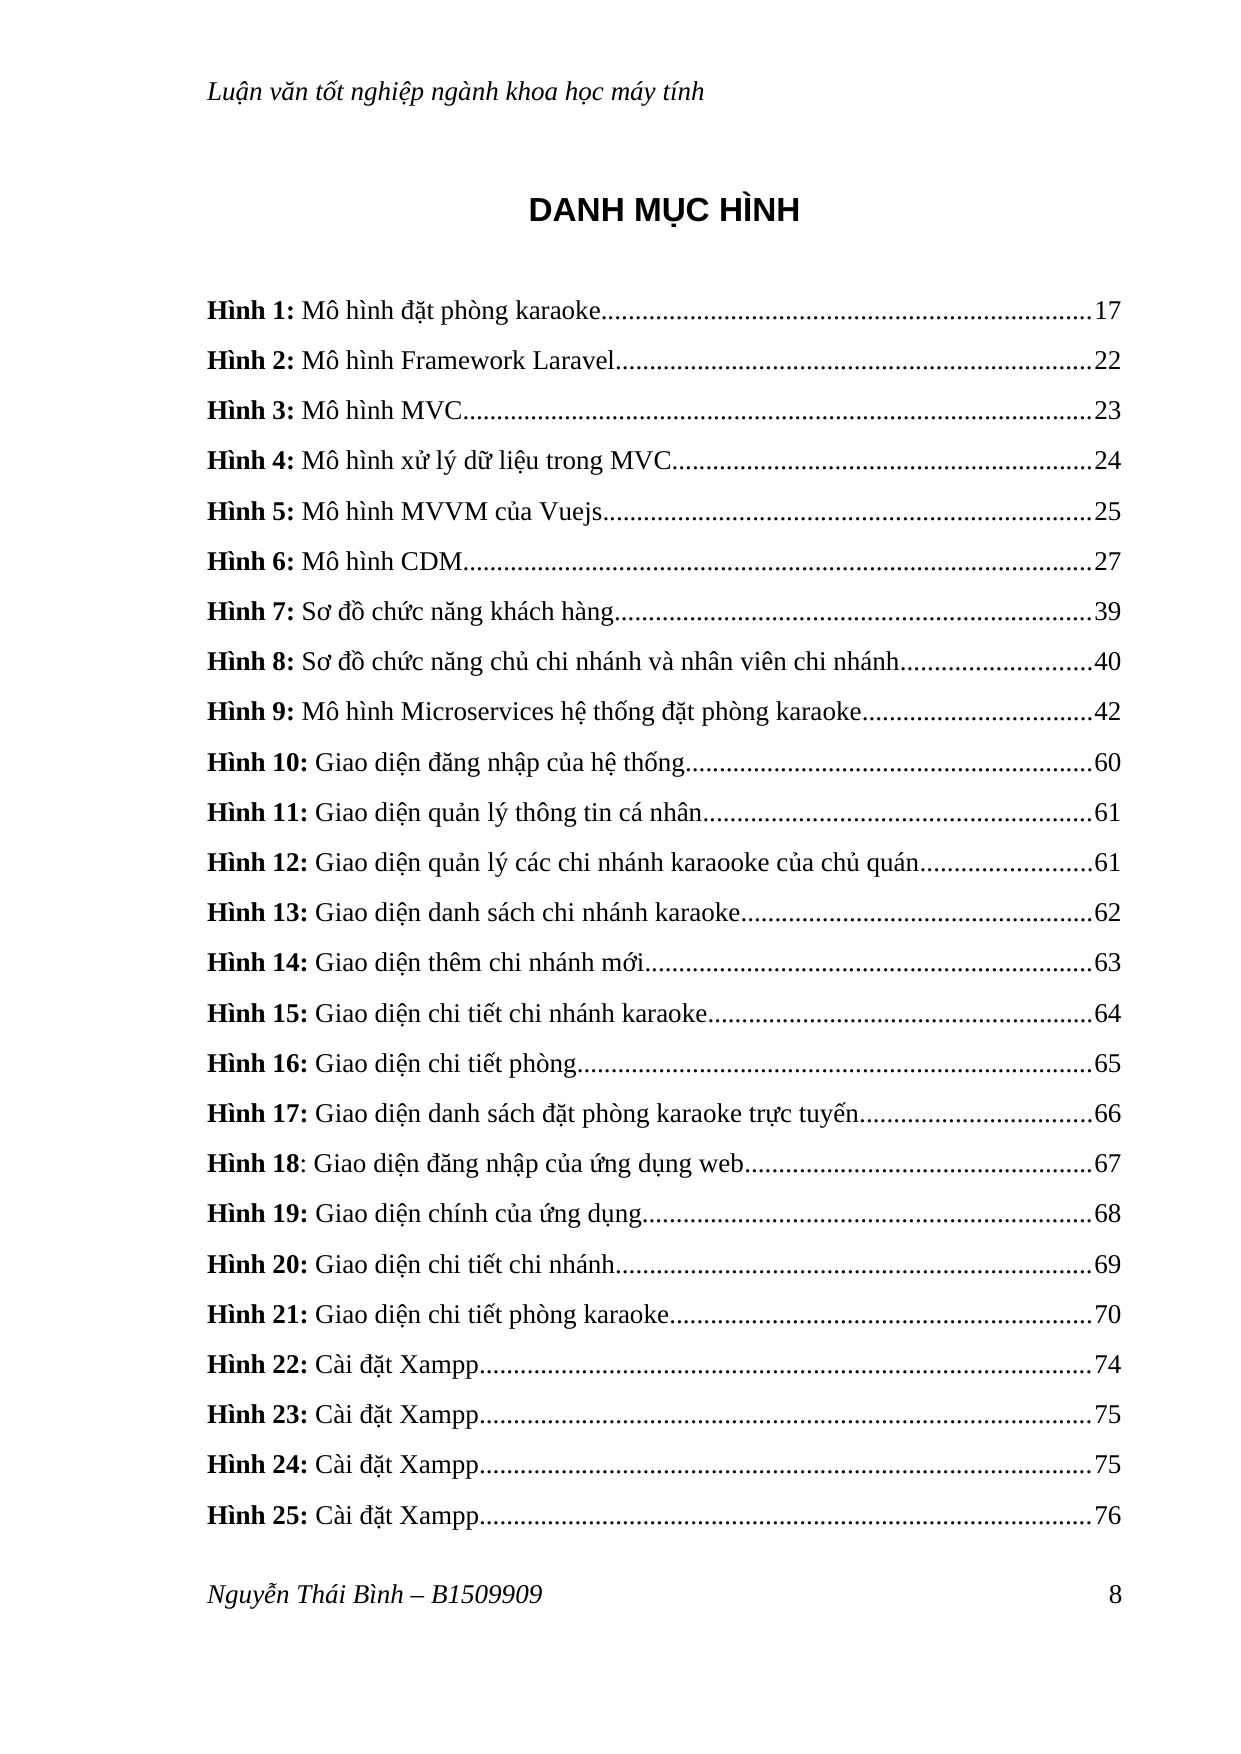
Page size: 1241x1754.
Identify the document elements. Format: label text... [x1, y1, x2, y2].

text Hình 13: Giao diện danh sách chi nhánh karaoke 62 [207, 896, 1122, 927]
text Hình 2: Mô hình Framework Laravel 22 [207, 344, 1122, 375]
text Hình 11: Giao diện quản lý thông tin cá nhân 61 [207, 796, 1122, 827]
text Hình 4: Mô hình xử lý dữ liệu trong MVC 24 [207, 444, 1122, 476]
text Hình 1: Mô hình đặt phòng karaoke 17 [207, 294, 1122, 325]
text Hình 25: Cài đặt Xampp 76 [207, 1499, 1122, 1530]
text Hình 5: Mô hình MVVM của Vuejs 25 [207, 495, 1122, 526]
text Hình 6: Mô hình CDM 27 [207, 545, 1122, 576]
text Hình 16: Giao diện chi tiết phòng 65 [207, 1047, 1122, 1078]
text Hình 9: Mô hình Microservices hệ thống đặt phòng karaoke 42 [207, 696, 1122, 727]
text Hình 15: Giao diện chi tiết chi nhánh karaoke 64 [207, 997, 1122, 1028]
text Hình 24: Cài đặt Xampp 75 [207, 1449, 1122, 1480]
text Hình 3: Mô hình MVC 23 [207, 394, 1122, 425]
text Hình 7: Sơ đồ chức năng khách hàng 39 [207, 595, 1122, 626]
text Hình 12: Giao diện quản lý các chi nhánh karaooke của chủ quán 61 [207, 846, 1122, 877]
subtitle DANH MỤC HÌNH [207, 190, 1122, 228]
text Hình 17: Giao diện danh sách đặt phòng karaoke trực tuyến 66 [207, 1097, 1122, 1128]
text Hình 22: Cài đặt Xampp 74 [207, 1348, 1122, 1379]
text Hình 10: Giao diện đăng nhập của hệ thống 60 [207, 746, 1122, 777]
text Hình 18: Giao diện đăng nhập của ứng dụng web 67 [207, 1147, 1122, 1178]
text Hình 8: Sơ đồ chức năng chủ chi nhánh và nhân viên chi nhánh 40 [207, 645, 1122, 676]
text Hình 21: Giao diện chi tiết phòng karaoke 70 [207, 1298, 1122, 1329]
text Hình 14: Giao diện thêm chi nhánh mới 63 [207, 947, 1122, 978]
text Hình 20: Giao diện chi tiết chi nhánh 69 [207, 1248, 1122, 1279]
text Hình 23: Cài đặt Xampp 75 [207, 1398, 1122, 1429]
text Hình 19: Giao diện chính của ứng dụng 68 [207, 1198, 1122, 1229]
